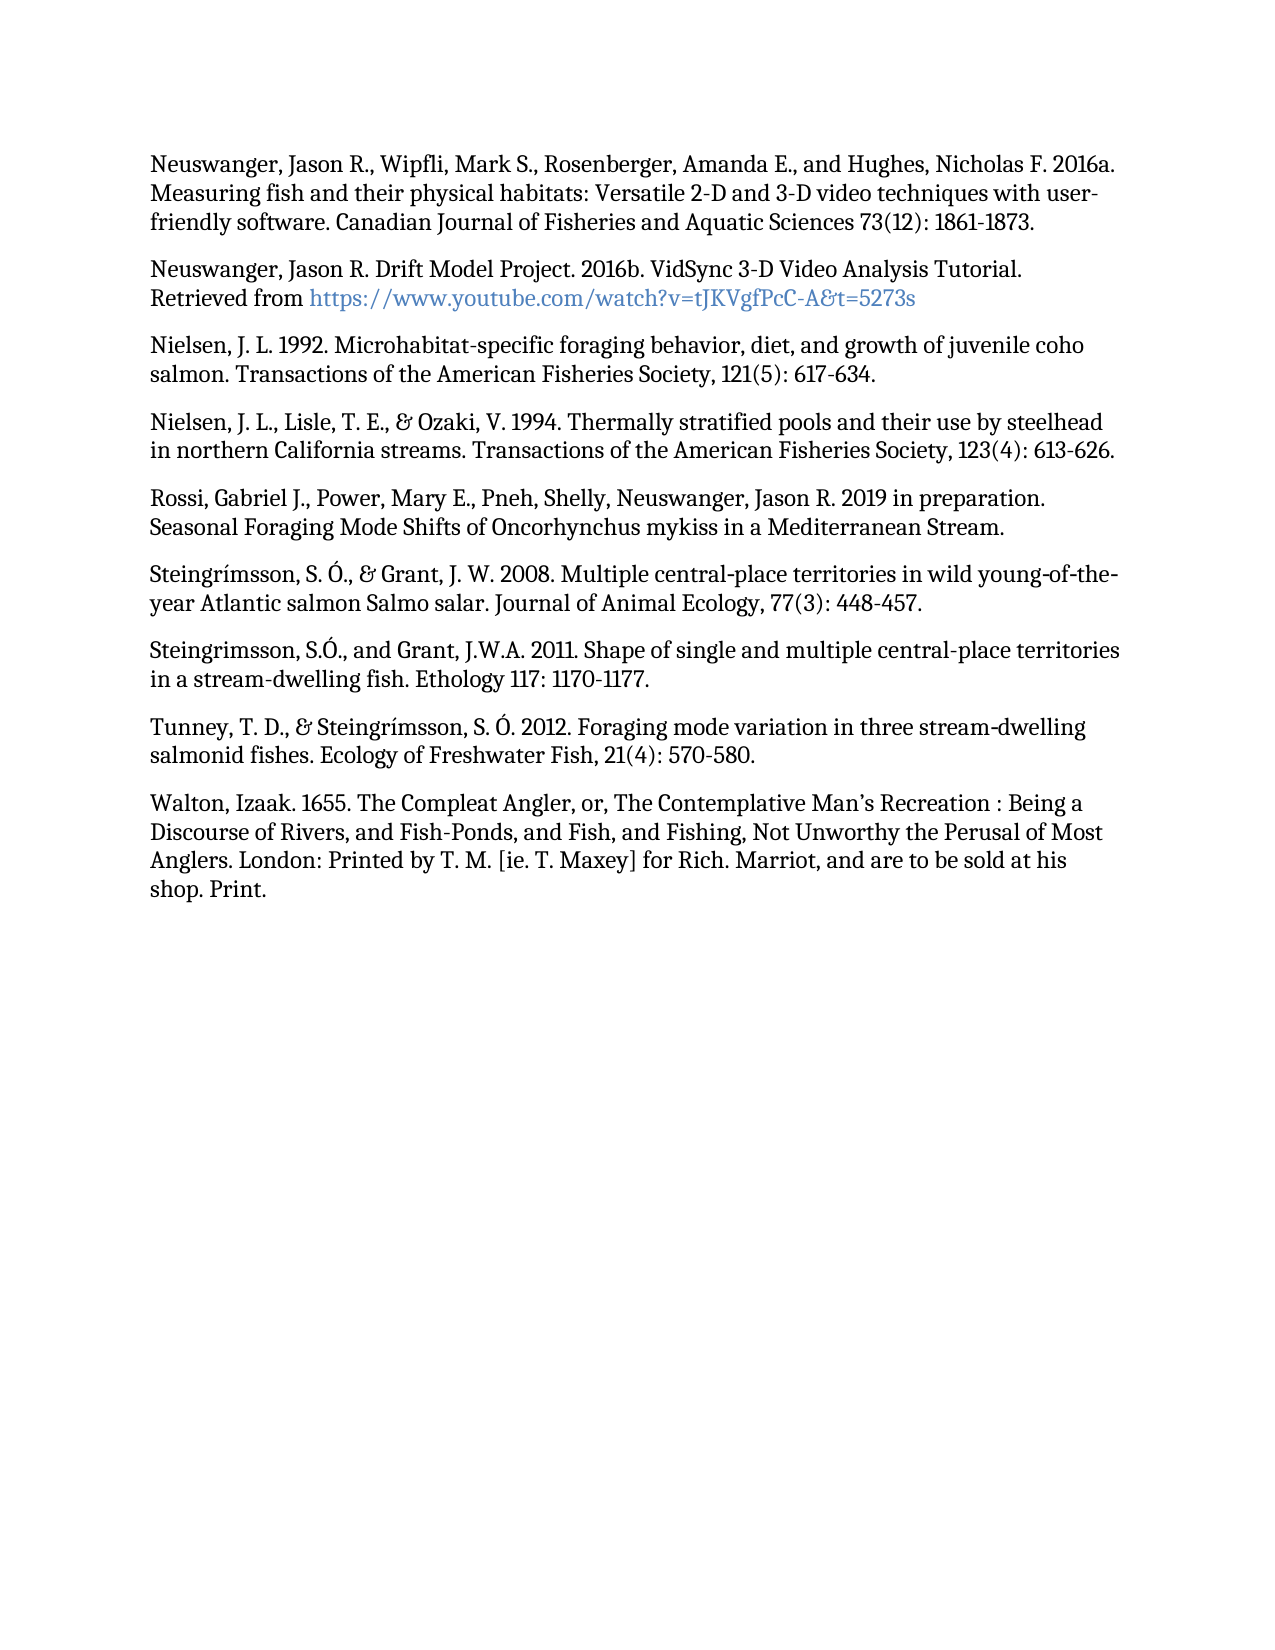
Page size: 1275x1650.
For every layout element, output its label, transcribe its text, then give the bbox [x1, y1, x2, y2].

text Nielsen, J. L., Lisle, T. E., & Ozaki, V. 1994. Thermally stratified pools and their use by steelhead in northern California streams. Transactions of the American Fisheries Society, 123(4): 613-626. [150, 407, 1125, 465]
text Steingrímsson, S. Ó., & Grant, J. W. 2008. Multiple central‐place territories in wild young‐of‐the‐year Atlantic salmon Salmo salar. Journal of Animal Ecology, 77(3): 448-457. [150, 560, 1125, 617]
text Neuswanger, Jason R., Wipfli, Mark S., Rosenberger, Amanda E., and Hughes, Nicholas F. 2016a. Measuring fish and their physical habitats: Versatile 2-D and 3-D video techniques with user-friendly software. Canadian Journal of Fisheries and Aquatic Sciences 73(12): 1861-1873. [150, 150, 1125, 236]
text Tunney, T. D., & Steingrímsson, S. Ó. 2012. Foraging mode variation in three stream‐dwelling salmonid fishes. Ecology of Freshwater Fish, 21(4): 570-580. [150, 712, 1125, 770]
text Nielsen, J. L. 1992. Microhabitat-specific foraging behavior, diet, and growth of juvenile coho salmon. Transactions of the American Fisheries Society, 121(5): 617-634. [150, 331, 1125, 389]
text Steingrimsson, S.Ó., and Grant, J.W.A. 2011. Shape of single and multiple central-place territories in a stream-dwelling fish. Ethology 117: 1170-1177. [150, 636, 1125, 694]
text Rossi, Gabriel J., Power, Mary E., Pneh, Shelly, Neuswanger, Jason R. 2019 in preparation. Seasonal Foraging Mode Shifts of Oncorhynchus mykiss in a Mediterranean Stream. [150, 484, 1125, 541]
text Walton, Izaak. 1655. The Compleat Angler, or, The Contemplative Man’s Recreation : Being a Discourse of Rivers, and Fish-Ponds, and Fish, and Fishing, Not Unworthy the Perusal of Most Anglers. London: Printed by T. M. [ie. T. Maxey] for Rich. Marriot, and are to be sold at his shop. Print. [150, 789, 1125, 904]
text Neuswanger, Jason R. Drift Model Project. 2016b. VidSync 3-D Video Analysis Tutorial. Retrieved from https://www.youtube.com/watch?v=tJKVgfPcC-A&t=5273s [150, 255, 1125, 312]
